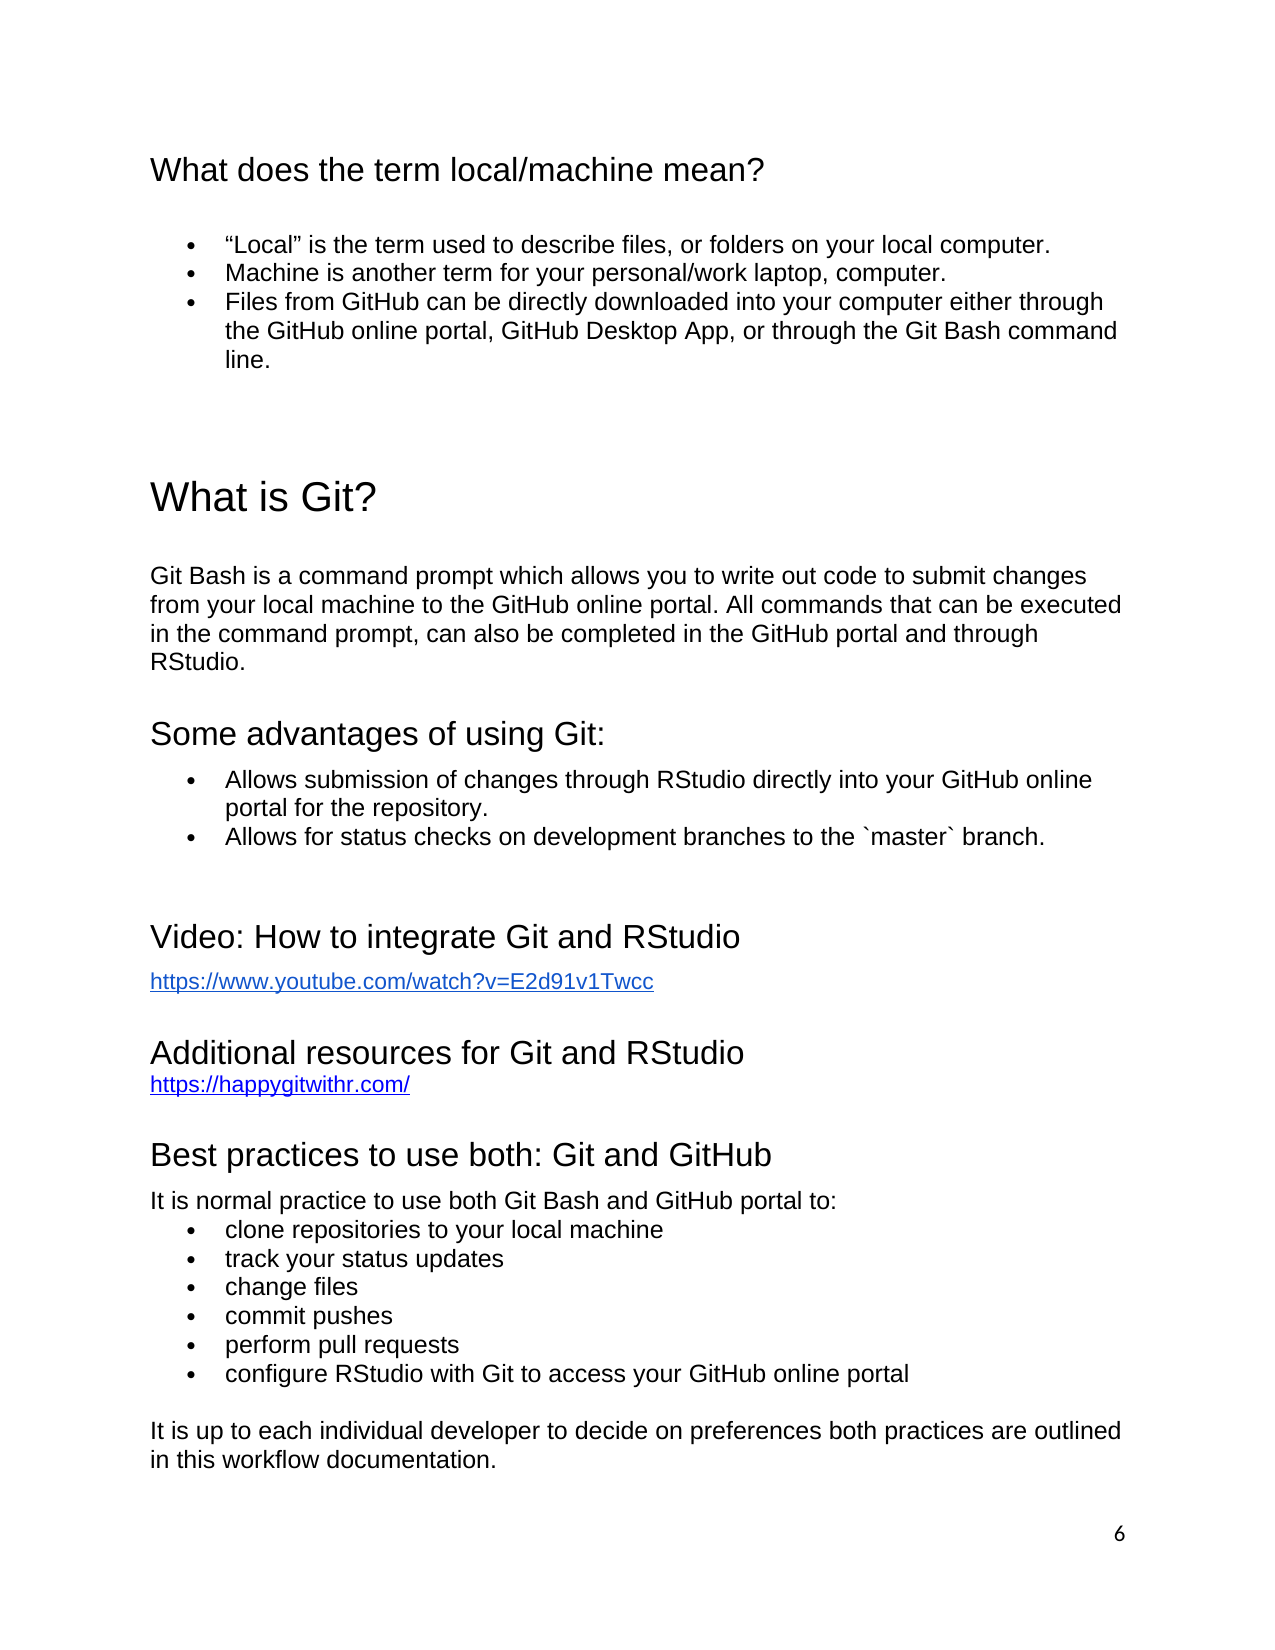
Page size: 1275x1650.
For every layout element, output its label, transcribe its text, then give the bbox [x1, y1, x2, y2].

text It is up to each individual developer to decide on preferences both practices are outlined in this workflow documentation. [150, 1416, 1125, 1473]
text Best practices to use both: Git and GitHub [150, 1135, 1125, 1173]
list Machine is another term for your personal/work laptop, computer. [187, 258, 1125, 287]
list track your status updates [187, 1243, 1125, 1272]
list configure RStudio with Git to access your GitHub online portal [187, 1358, 1125, 1387]
list clone repositories to your local machine [187, 1215, 1125, 1243]
text Video: How to integrate Git and RStudio [150, 917, 1125, 956]
list change files [187, 1272, 1125, 1301]
text What does the term local/machine mean? [150, 150, 1125, 188]
list Allows for status checks on development branches to the `master` branch. [187, 822, 1125, 851]
text Some advantages of using Git: [150, 714, 1125, 752]
list Allows submission of changes through RStudio directly into your GitHub online portal for the repository. [187, 764, 1125, 822]
text https://happygitwithr.com/ [150, 1071, 1125, 1098]
list commit pushes [187, 1301, 1125, 1330]
list perform pull requests [187, 1330, 1125, 1358]
text Additional resources for Git and RStudio [150, 1033, 1125, 1071]
list “Local” is the term used to describe files, or folders on your local computer. [187, 230, 1125, 258]
text What is Git? [150, 472, 1125, 520]
text It is normal practice to use both Git Bash and GitHub portal to: [150, 1186, 1125, 1215]
text https://www.youtube.com/watch?v=E2d91v1Twcc [150, 968, 1125, 994]
text Git Bash is a command prompt which allows you to write out code to submit changes from your local machine to the GitHub online portal. All commands that can be executed in the command prompt, can also be completed in the GitHub portal and through RStudio. [150, 561, 1125, 676]
list Files from GitHub can be directly downloaded into your computer either through the GitHub online portal, GitHub Desktop App, or through the Git Bash command line. [187, 287, 1125, 430]
